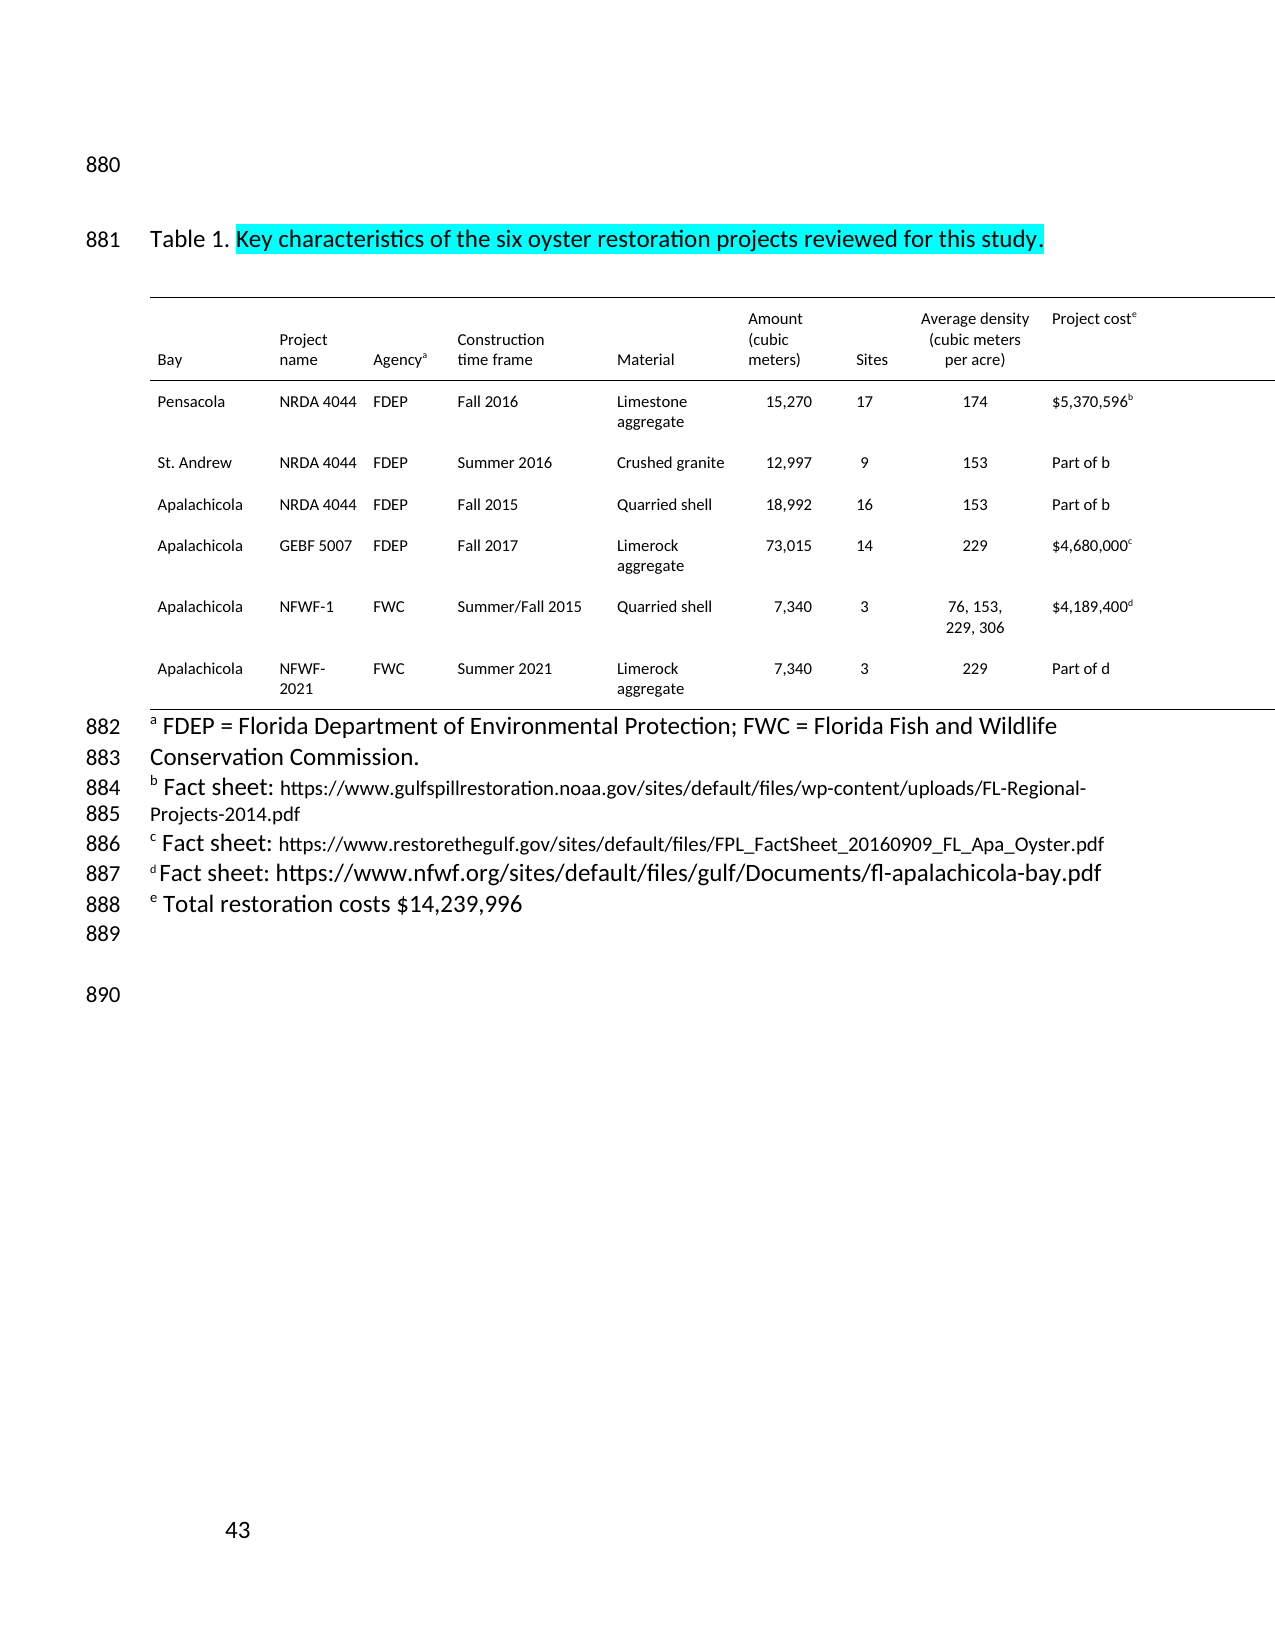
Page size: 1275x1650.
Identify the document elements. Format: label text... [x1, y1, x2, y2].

table_cell 9 [834, 443, 909, 483]
table_cell NFWF-1 [272, 586, 366, 648]
table_header Construction time frame [450, 298, 609, 380]
table_cell Part of d [1041, 648, 1275, 709]
table_cell Apalachicola [150, 484, 272, 525]
table_header Project name [272, 298, 366, 380]
text b Fact sheet: https://www.gulfspillrestoration.noaa.gov/sites/default/files/wp-content/uploads/FL-Regional-Projects-2014.pdf [150, 771, 1125, 827]
text Table 1. Key characteristics of the six oyster restoration projects reviewed for this study. [150, 223, 1125, 254]
table_cell Apalachicola [150, 586, 272, 648]
text a FDEP = Florida Department of Environmental Protection; FWC = Florida Fish and Wildlife Conservation Commission. [150, 710, 1125, 771]
table_cell 7,340 [741, 648, 834, 709]
table_cell Summer/Fall 2015 [450, 586, 609, 648]
table_cell FDEP [366, 381, 450, 442]
table_header Project coste [1041, 298, 1275, 380]
table_cell $4,680,000c [1041, 525, 1275, 586]
table_cell 229 [909, 648, 1041, 709]
table_cell 76, 153, 229, 306 [909, 586, 1041, 648]
table_cell Limerock aggregate [609, 525, 741, 586]
table_cell NFWF-2021 [272, 648, 366, 709]
text c Fact sheet: https://www.restorethegulf.gov/sites/default/files/FPL_FactSheet_20160909_FL_Apa_Oyster.pdf [150, 827, 1125, 858]
table_cell $4,189,400d [1041, 586, 1275, 648]
table_cell Apalachicola [150, 648, 272, 709]
table_cell NRDA 4044 [272, 381, 366, 442]
table_cell 153 [909, 484, 1041, 525]
table_cell Part of b [1041, 443, 1275, 483]
table_cell FDEP [366, 525, 450, 586]
table_cell St. Andrew [150, 443, 272, 483]
table_cell 229 [909, 525, 1041, 586]
table_cell 7,340 [741, 586, 834, 648]
table_cell 3 [834, 586, 909, 648]
table_header Sites [834, 298, 909, 380]
table_cell 14 [834, 525, 909, 586]
table_cell NRDA 4044 [272, 443, 366, 483]
table_cell FWC [366, 586, 450, 648]
table_cell FDEP [366, 443, 450, 483]
table_header Amount (cubic meters) [741, 298, 834, 380]
table_cell Fall 2016 [450, 381, 609, 442]
table_cell Fall 2015 [450, 484, 609, 525]
table_cell 18,992 [741, 484, 834, 525]
table_cell FDEP [366, 484, 450, 525]
table_cell NRDA 4044 [272, 484, 366, 525]
table_cell $5,370,596b [1041, 381, 1275, 442]
table_header Average density (cubic meters per acre) [909, 298, 1041, 380]
table_cell FWC [366, 648, 450, 709]
table_cell 17 [834, 381, 909, 442]
table_cell 12,997 [741, 443, 834, 483]
text d Fact sheet: https://www.nfwf.org/sites/default/files/gulf/Documents/fl-apalachicola-bay.pdf [150, 858, 1125, 888]
table_cell Limerock aggregate [609, 648, 741, 709]
table_cell 73,015 [741, 525, 834, 586]
table_header Bay [150, 298, 272, 380]
table_cell Limestone aggregate [609, 381, 741, 442]
table_cell Summer 2016 [450, 443, 609, 483]
table_cell Summer 2021 [450, 648, 609, 709]
text e Total restoration costs $14,239,996 [150, 888, 1125, 919]
table_cell Apalachicola [150, 525, 272, 586]
table_cell GEBF 5007 [272, 525, 366, 586]
table_cell 15,270 [741, 381, 834, 442]
table_cell Crushed granite [609, 443, 741, 483]
table_cell 3 [834, 648, 909, 709]
table_cell 16 [834, 484, 909, 525]
table_cell Pensacola [150, 381, 272, 442]
table_header Agencya [366, 298, 450, 380]
table_cell Quarried shell [609, 484, 741, 525]
table_cell Fall 2017 [450, 525, 609, 586]
table_cell Part of b [1041, 484, 1275, 525]
table_header Material [609, 298, 741, 380]
table_cell Quarried shell [609, 586, 741, 648]
table_cell 153 [909, 443, 1041, 483]
table_cell 174 [909, 381, 1041, 442]
